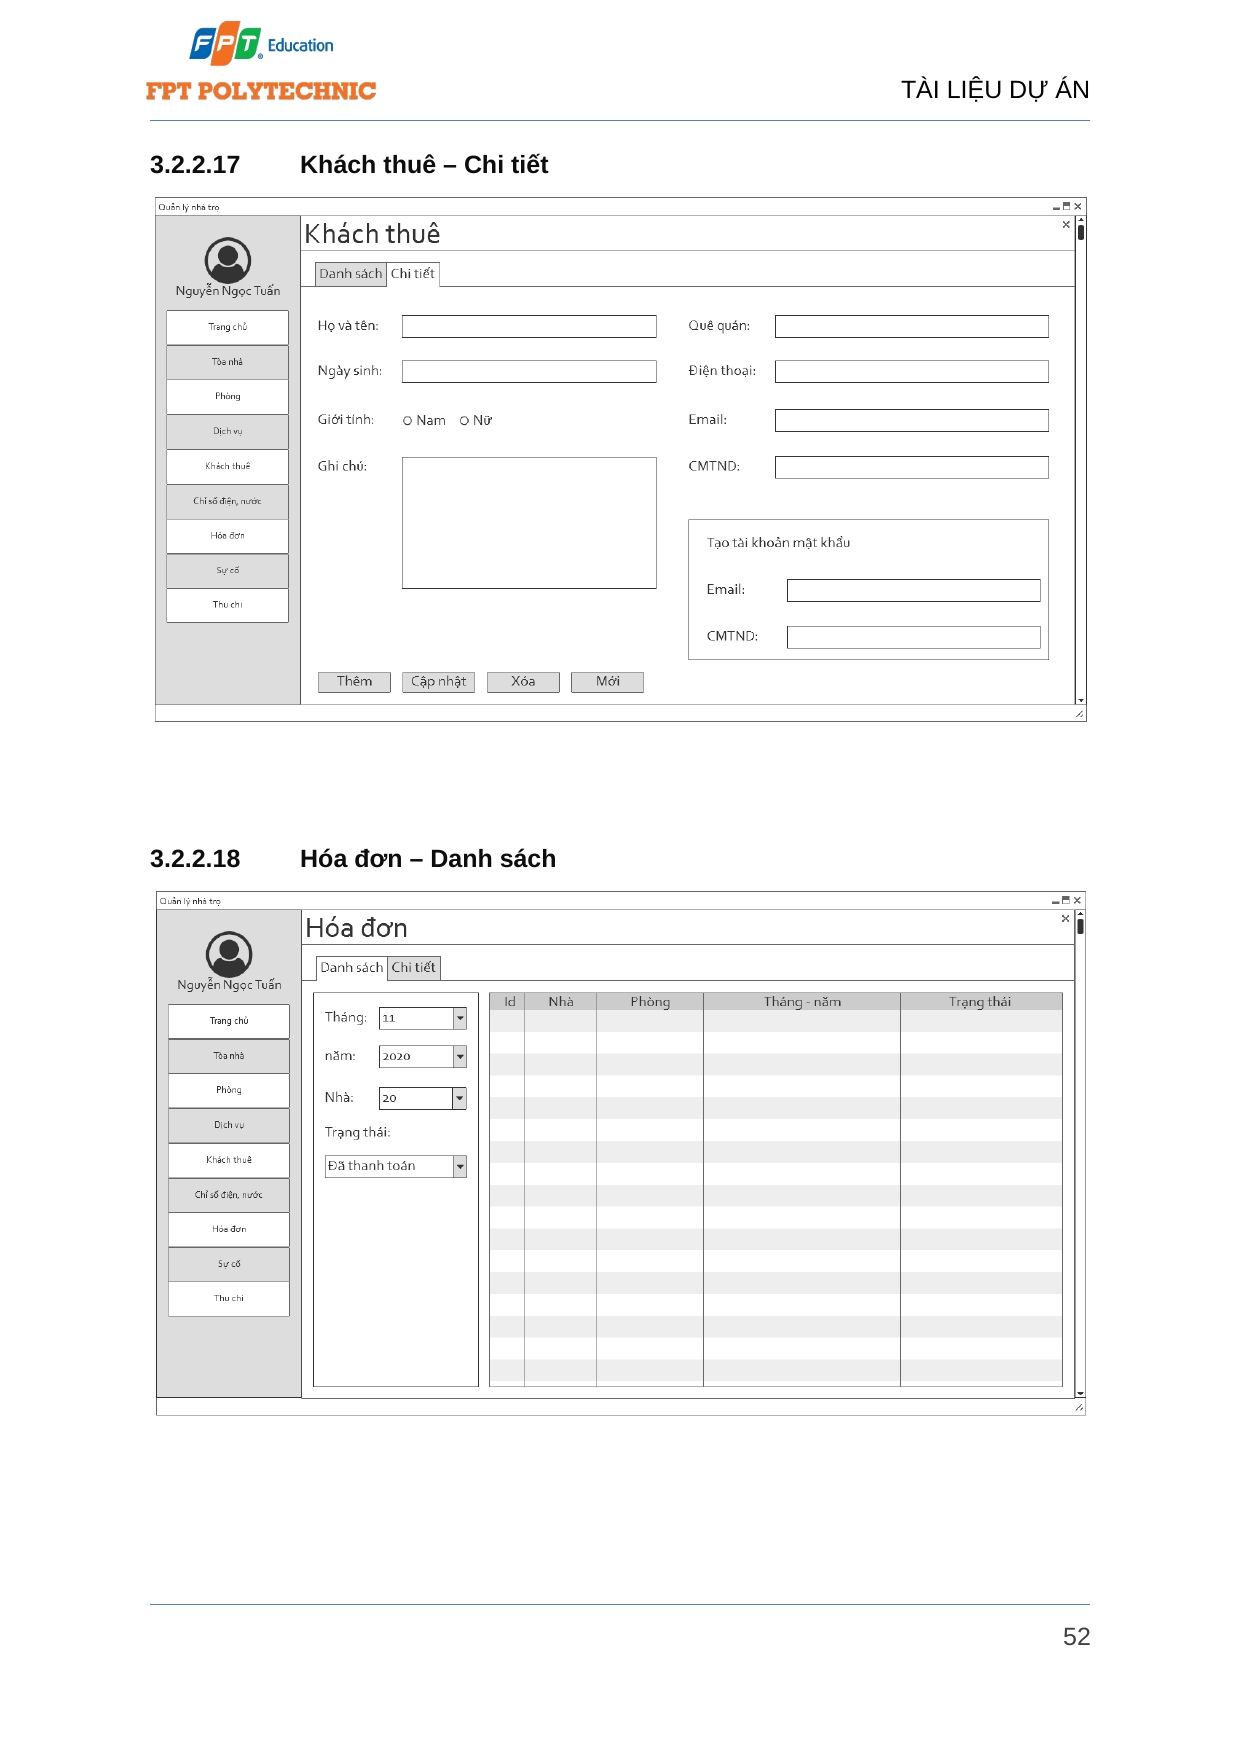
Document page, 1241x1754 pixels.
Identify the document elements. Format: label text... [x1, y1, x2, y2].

subtitle Hóa đơn – Danh sách [150, 844, 1090, 873]
picture [150, 885, 1091, 1421]
picture [138, 13, 384, 107]
subtitle Khách thuê – Chi tiết [150, 150, 1090, 179]
picture [150, 191, 1091, 729]
